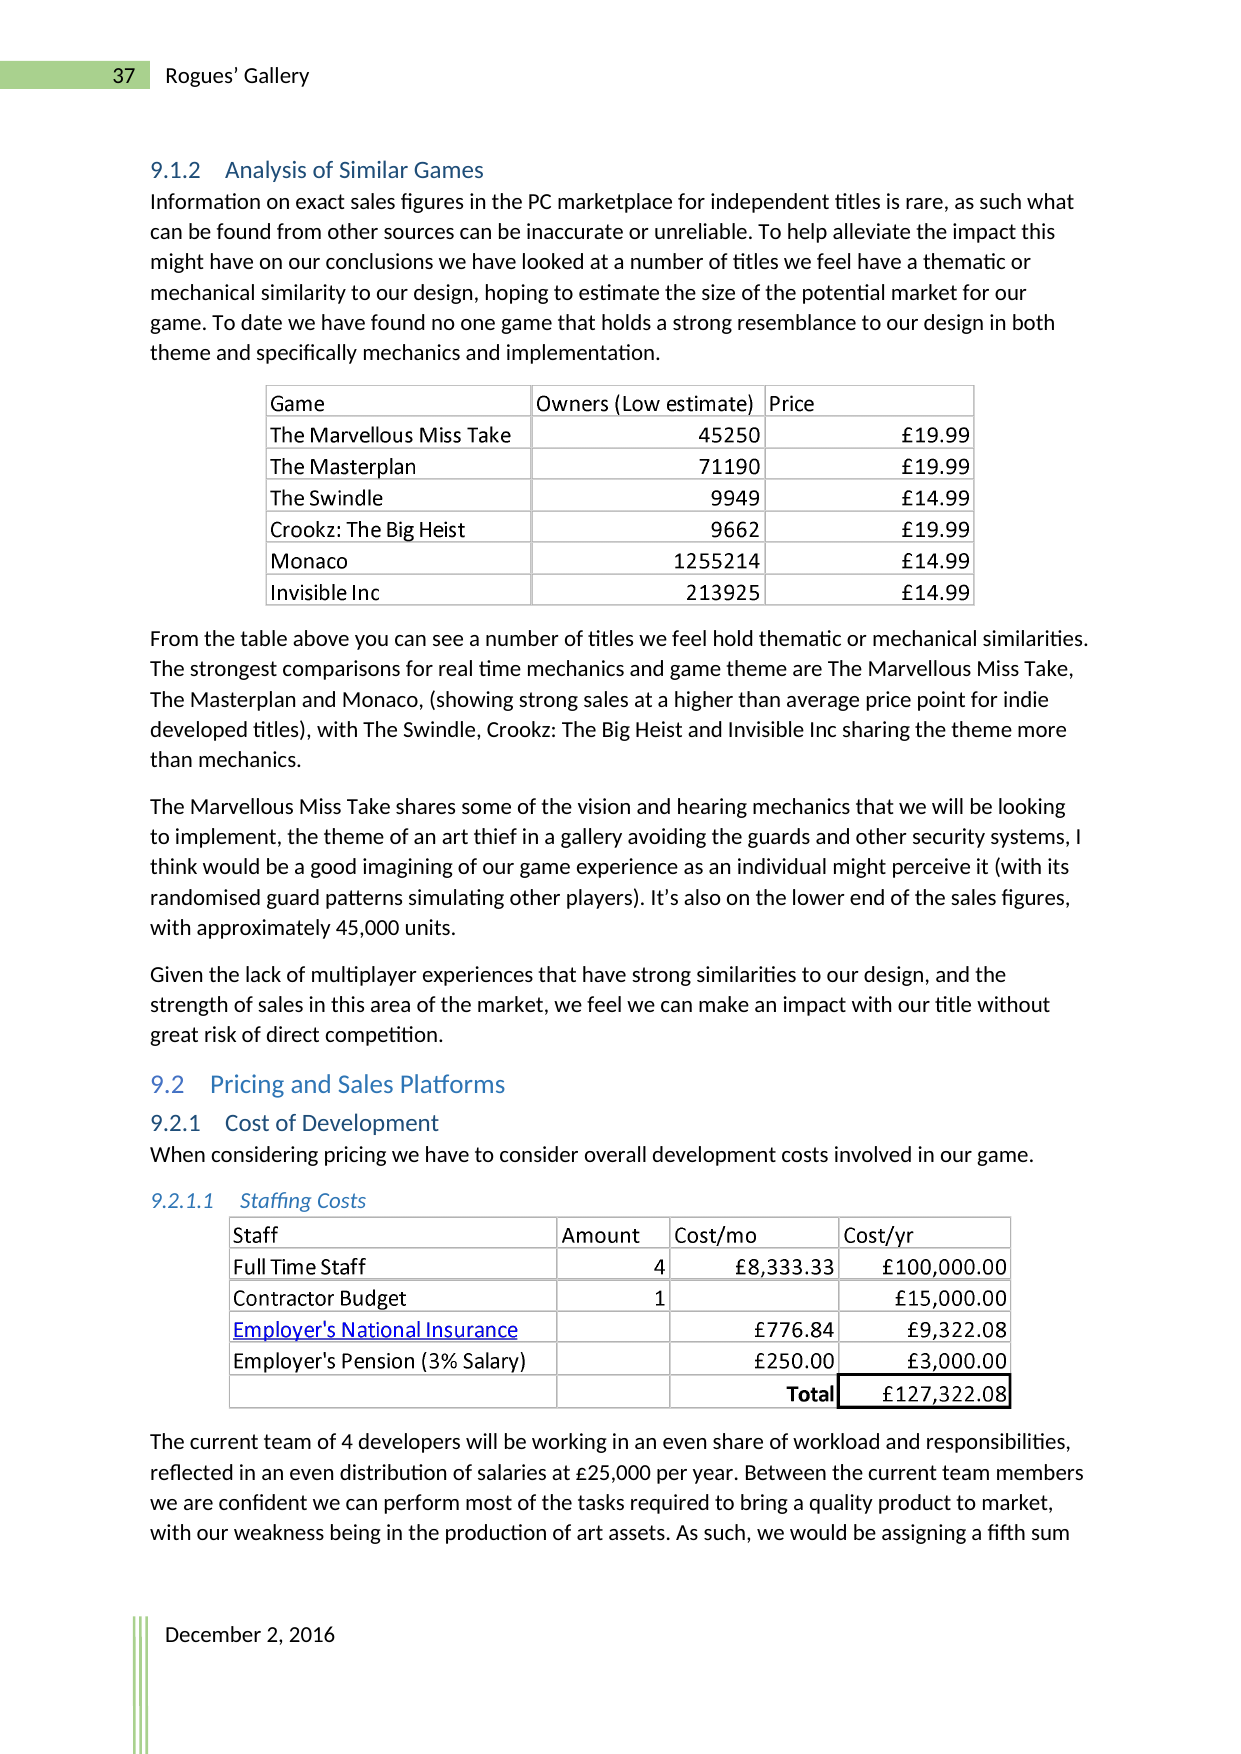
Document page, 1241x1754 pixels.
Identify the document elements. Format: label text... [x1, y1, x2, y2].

subtitle Staffing Costs [150, 1187, 1090, 1214]
subtitle Analysis of Similar Games [150, 154, 1090, 185]
text When considering pricing we have to consider overall development costs involved in our game. [150, 1140, 1090, 1168]
picture [228, 1216, 1012, 1409]
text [150, 1427, 1090, 1546]
text From the table above you can see a number of titles we feel hold thematic or mechanical similarities. The strongest comparisons for real time mechanics and game theme are The Marvellous Miss Take, The Masterplan and Monaco, (showing strong sales at a higher than average price point for indie developed titles), with The Swindle, Crookz: The Big Heist and Invisible Inc sharing the theme more than mechanics. [150, 624, 1090, 773]
text The Marvellous Miss Take shares some of the vision and hearing mechanics that we will be looking to implement, the theme of an art thief in a gallery avoiding the guards and other security systems, I think would be a good imagining of our game experience as an individual might perceive it (with its randomised guard patterns simulating other players). It’s also on the lower end of the sales figures, with approximately 45,000 units. [150, 792, 1090, 941]
text Given the lack of multiplayer experiences that have strong similarities to our design, and the strength of sales in this area of the market, we feel we can make an impact with our title without great risk of direct competition. [150, 960, 1090, 1048]
subtitle Pricing and Sales Platforms [150, 1067, 1090, 1100]
picture [265, 385, 975, 606]
subtitle Cost of Development [150, 1107, 1090, 1137]
text Information on exact sales figures in the PC marketplace for independent titles is rare, as such what can be found from other sources can be inaccurate or unreliable. To help alleviate the impact this might have on our conclusions we have looked at a number of titles we feel have a thematic or mechanical similarity to our design, hoping to estimate the size of the potential market for our game. To date we have found no one game that holds a strong resemblance to our design in both theme and specifically mechanics and implementation. [150, 187, 1090, 366]
